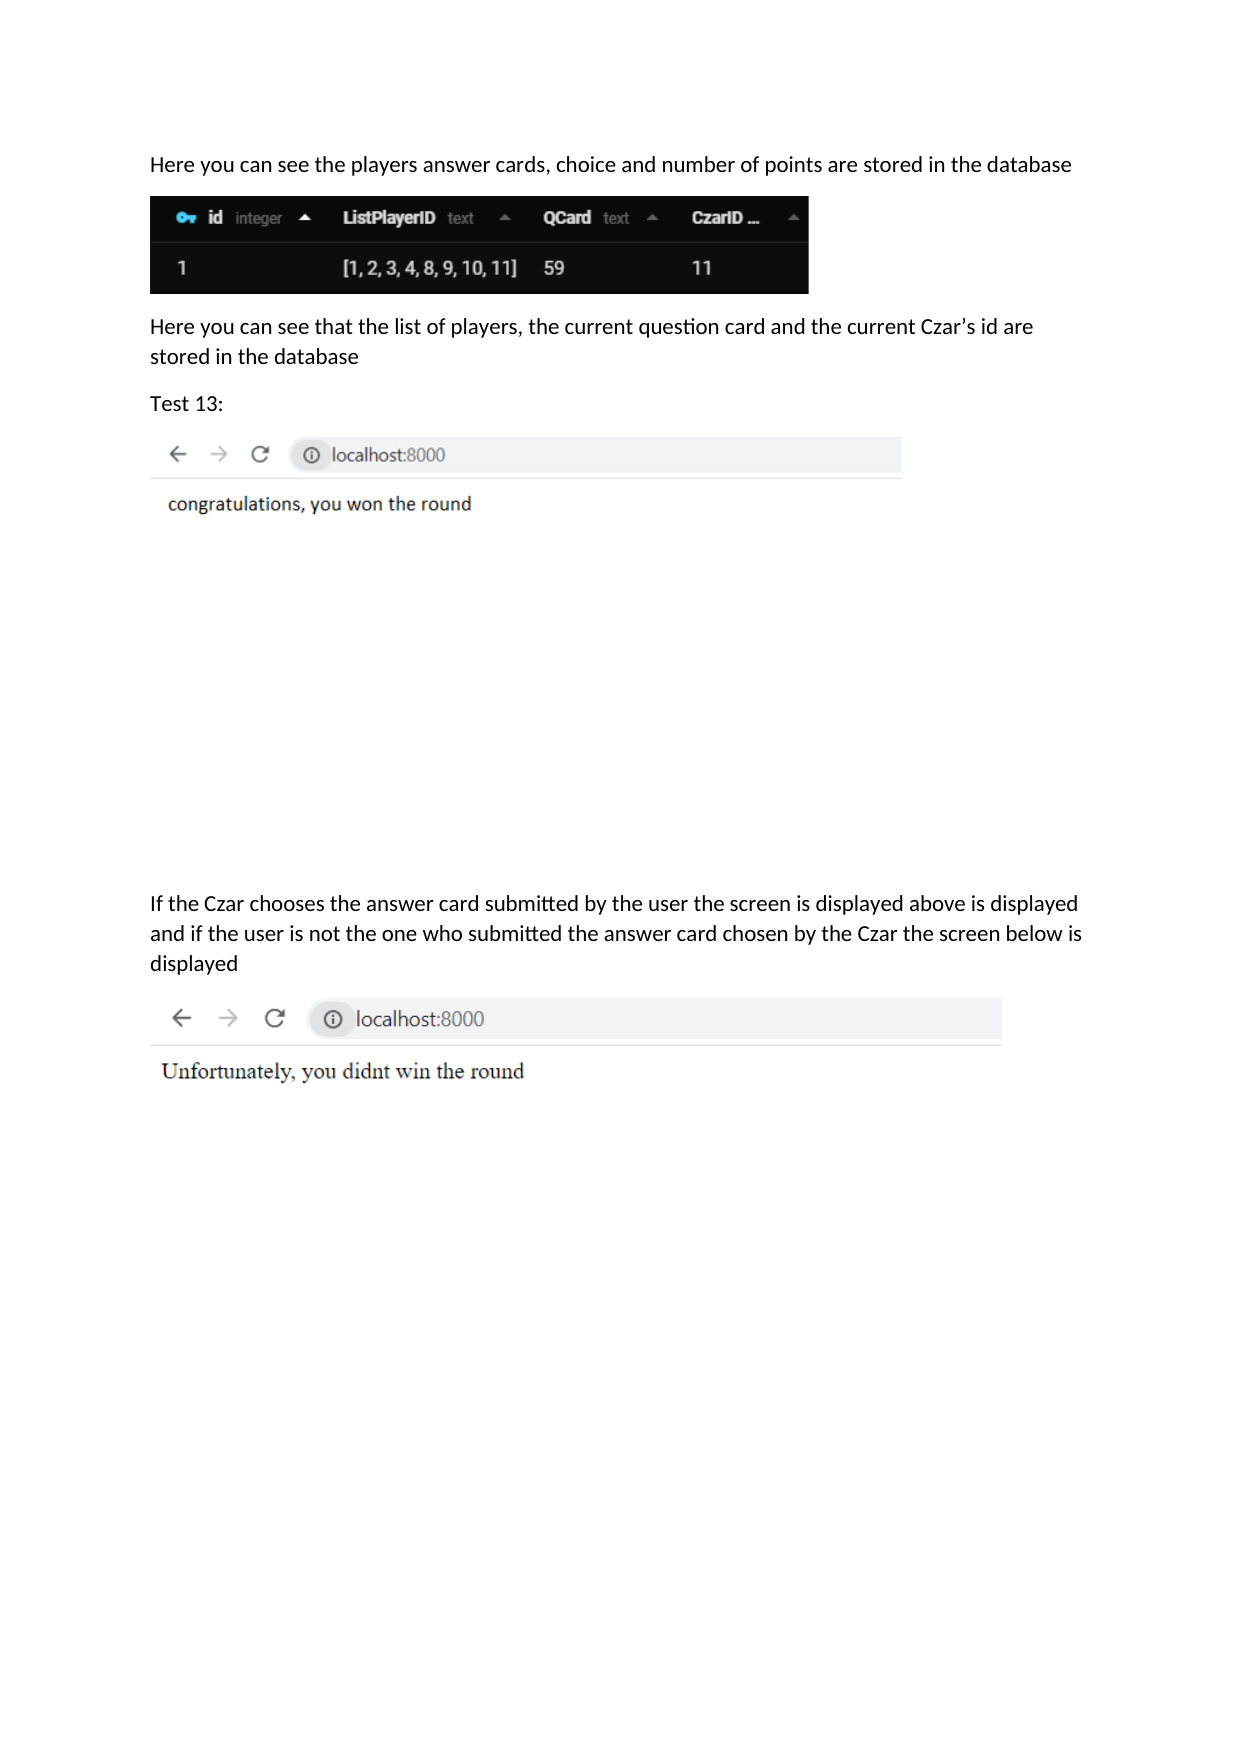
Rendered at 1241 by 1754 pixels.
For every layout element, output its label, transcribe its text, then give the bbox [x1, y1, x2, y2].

text Test 13: [150, 389, 1090, 417]
text Here you can see that the list of players, the current question card and the current Czar’s id are stored in the database [150, 312, 1090, 370]
picture [150, 435, 902, 870]
text Here you can see the players answer cards, choice and number of points are stored in the database [150, 150, 1090, 178]
text If the Czar chooses the answer card submitted by the user the screen is displayed above is displayed and if the user is not the one who submitted the answer card chosen by the Czar the screen below is displayed [150, 889, 1090, 977]
picture [150, 196, 809, 294]
picture [150, 996, 1003, 1561]
